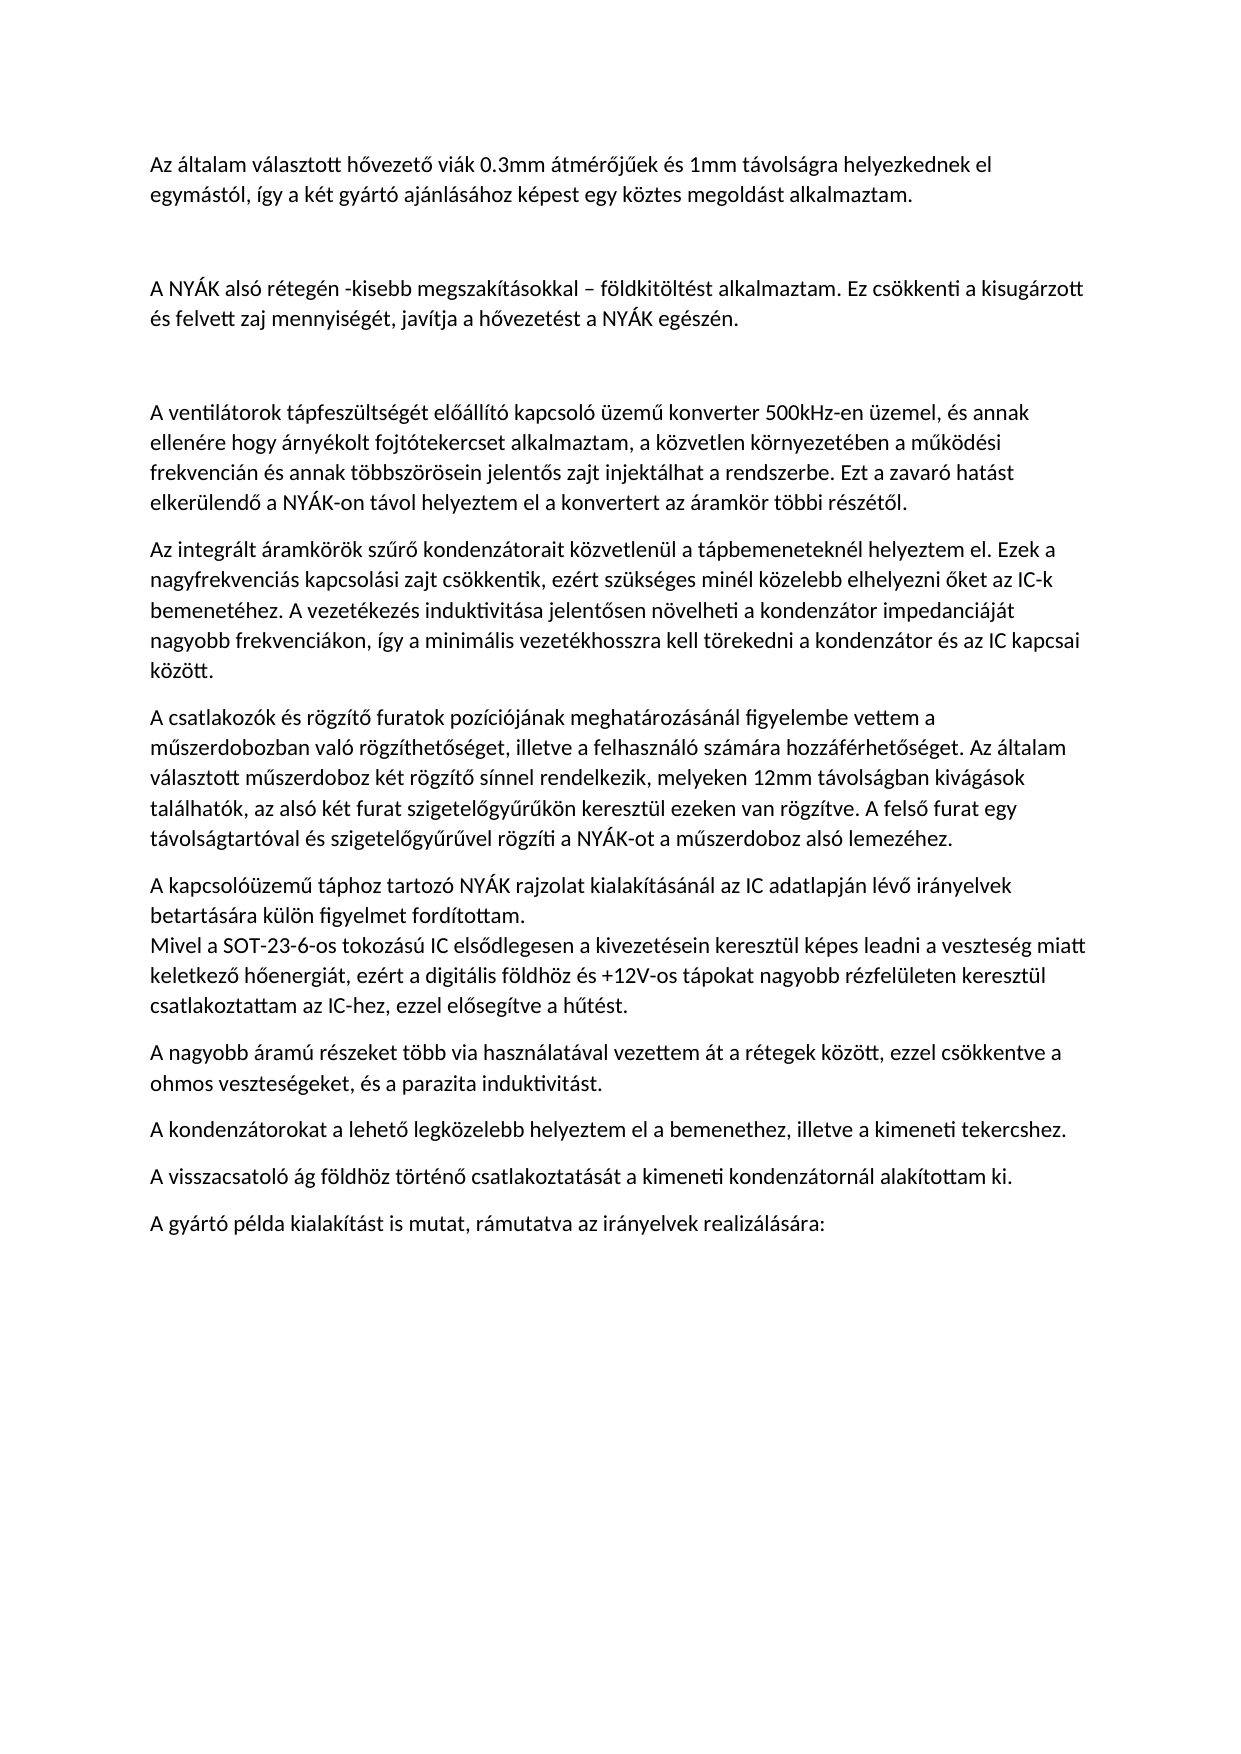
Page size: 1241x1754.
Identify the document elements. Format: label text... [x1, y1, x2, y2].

text A kapcsolóüzemű táphoz tartozó NYÁK rajzolat kialakításánál az IC adatlapján lévő irányelvek betartására külön figyelmet fordítottam. Mivel a SOT-23-6-os tokozású IC elsődlegesen a kivezetésein keresztül képes leadni a veszteség miatt keletkező hőenergiát, ezért a digitális földhöz és +12V-os tápokat nagyobb rézfelületen keresztül csatlakoztattam az IC-hez, ezzel elősegítve a hűtést. [150, 871, 1090, 1020]
text Az általam választott hővezető viák 0.3mm átmérőjűek és 1mm távolságra helyezkednek el egymástól, így a két gyártó ajánlásához képest egy köztes megoldást alkalmaztam. [150, 150, 1090, 208]
text A gyártó példa kialakítást is mutat, rámutatva az irányelvek realizálására: [150, 1209, 1090, 1237]
text A ventilátorok tápfeszültségét előállító kapcsoló üzemű konverter 500kHz-en üzemel, és annak ellenére hogy árnyékolt fojtótekercset alkalmaztam, a közvetlen környezetében a működési frekvencián és annak többszörösein jelentős zajt injektálhat a rendszerbe. Ezt a zavaró hatást elkerülendő a NYÁK-on távol helyeztem el a konvertert az áramkör többi részétől. [150, 398, 1090, 517]
text A nagyobb áramú részeket több via használatával vezettem át a rétegek között, ezzel csökkentve a ohmos veszteségeket, és a parazita induktivitást. [150, 1038, 1090, 1097]
text A csatlakozók és rögzítő furatok pozíciójának meghatározásánál figyelembe vettem a műszerdobozban való rögzíthetőséget, illetve a felhasználó számára hozzáférhetőséget. Az általam választott műszerdoboz két rögzítő sínnel rendelkezik, melyeken 12mm távolságban kivágások találhatók, az alsó két furat szigetelőgyűrűkön keresztül ezeken van rögzítve. A felső furat egy távolságtartóval és szigetelőgyűrűvel rögzíti a NYÁK-ot a műszerdoboz alsó lemezéhez. [150, 703, 1090, 852]
text Az integrált áramkörök szűrő kondenzátorait közvetlenül a tápbemeneteknél helyeztem el. Ezek a nagyfrekvenciás kapcsolási zajt csökkentik, ezért szükséges minél közelebb elhelyezni őket az IC-k bemenetéhez. A vezetékezés induktivitása jelentősen növelheti a kondenzátor impedanciáját nagyobb frekvenciákon, így a minimális vezetékhosszra kell törekedni a kondenzátor és az IC kapcsai között. [150, 535, 1090, 684]
text A NYÁK alsó rétegén -kisebb megszakításokkal – földkitöltést alkalmaztam. Ez csökkenti a kisugárzott és felvett zaj mennyiségét, javítja a hővezetést a NYÁK egészén. [150, 274, 1090, 332]
text A kondenzátorokat a lehető legközelebb helyeztem el a bemenethez, illetve a kimeneti tekercshez. [150, 1116, 1090, 1144]
text A visszacsatoló ág földhöz történő csatlakoztatását a kimeneti kondenzátornál alakítottam ki. [150, 1162, 1090, 1191]
